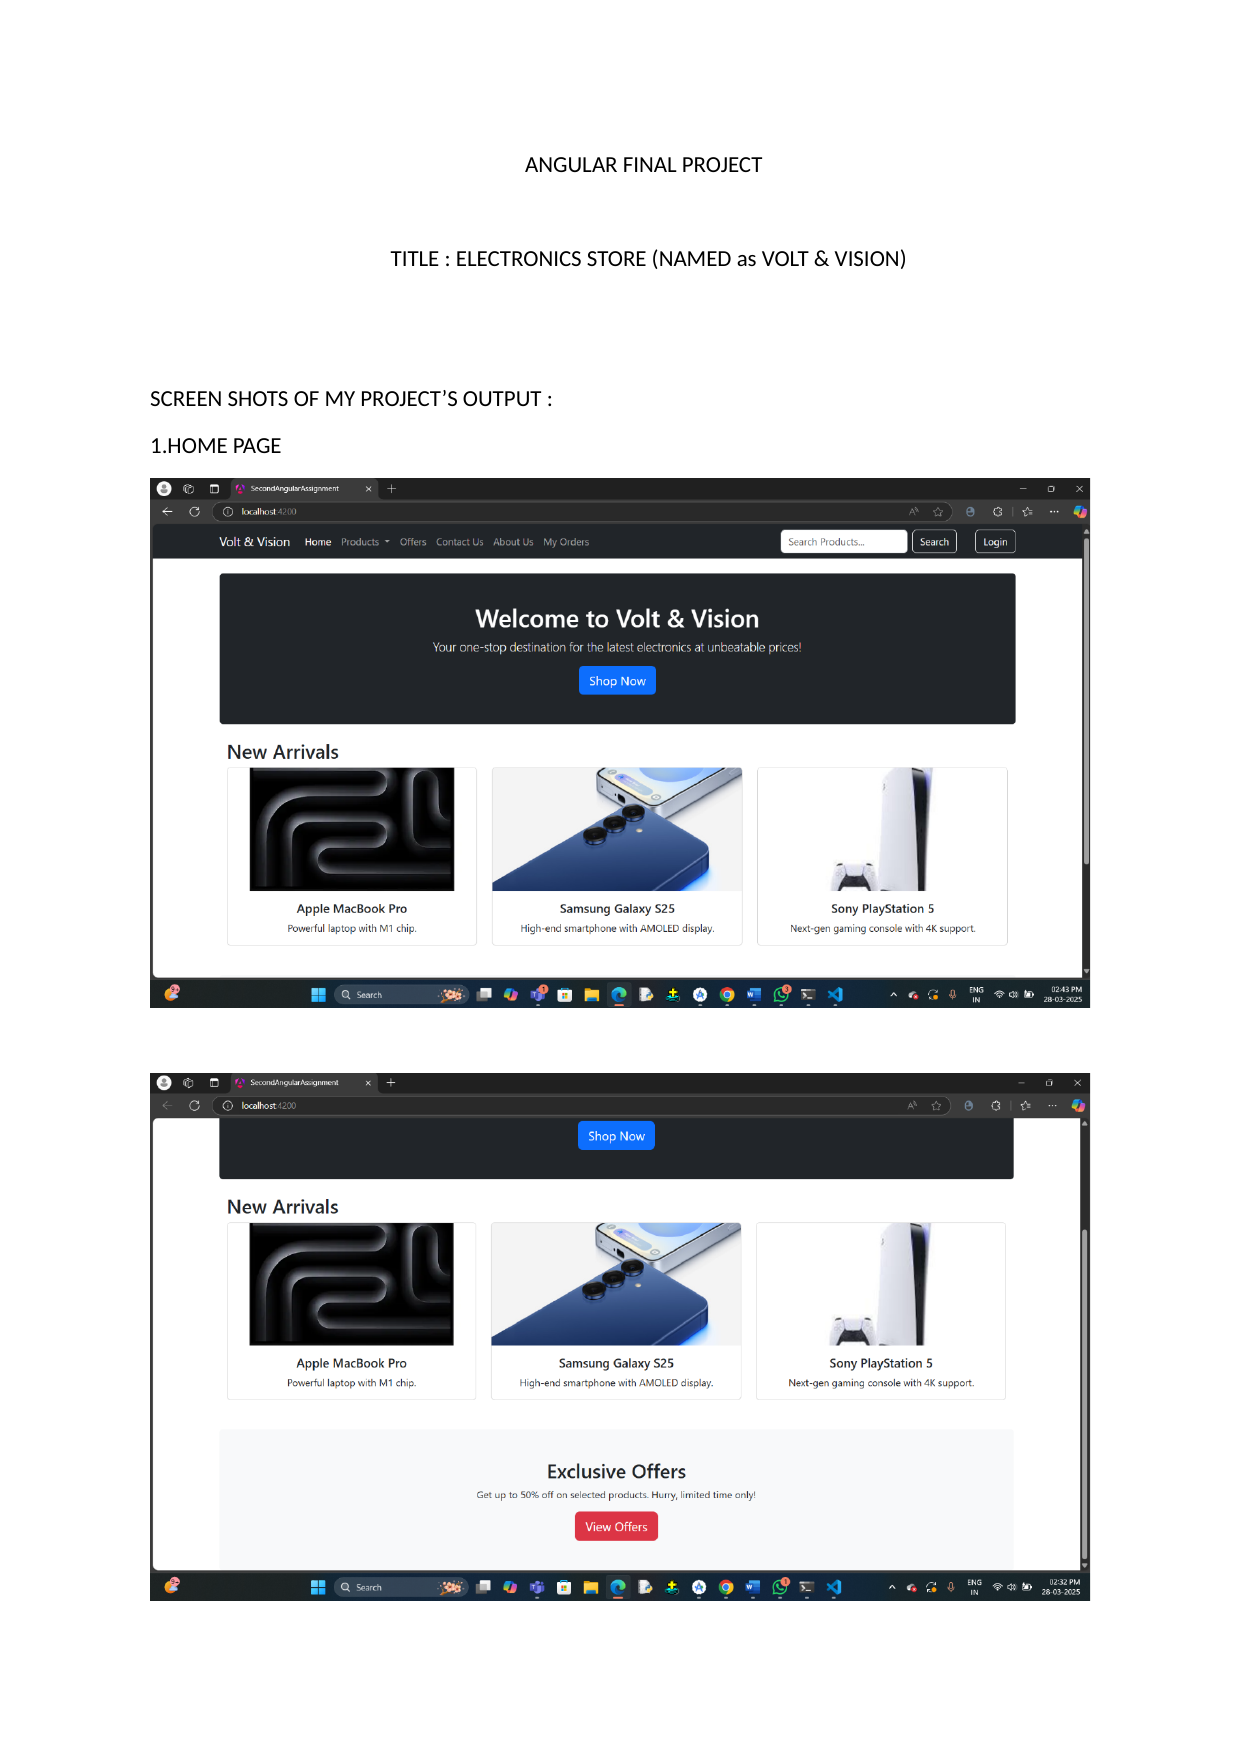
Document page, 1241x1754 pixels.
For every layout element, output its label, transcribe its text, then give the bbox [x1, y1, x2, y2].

picture [150, 1073, 1091, 1601]
text SCREEN SHOTS OF MY PROJECT’S OUTPUT : [150, 384, 1090, 412]
text TITLE : ELECTRONICS STORE (NAMED as VOLT & VISION) [150, 244, 1090, 272]
picture [150, 478, 1091, 1008]
text 1.HOME PAGE [150, 431, 1090, 459]
text ANGULAR FINAL PROJECT [150, 150, 1090, 178]
